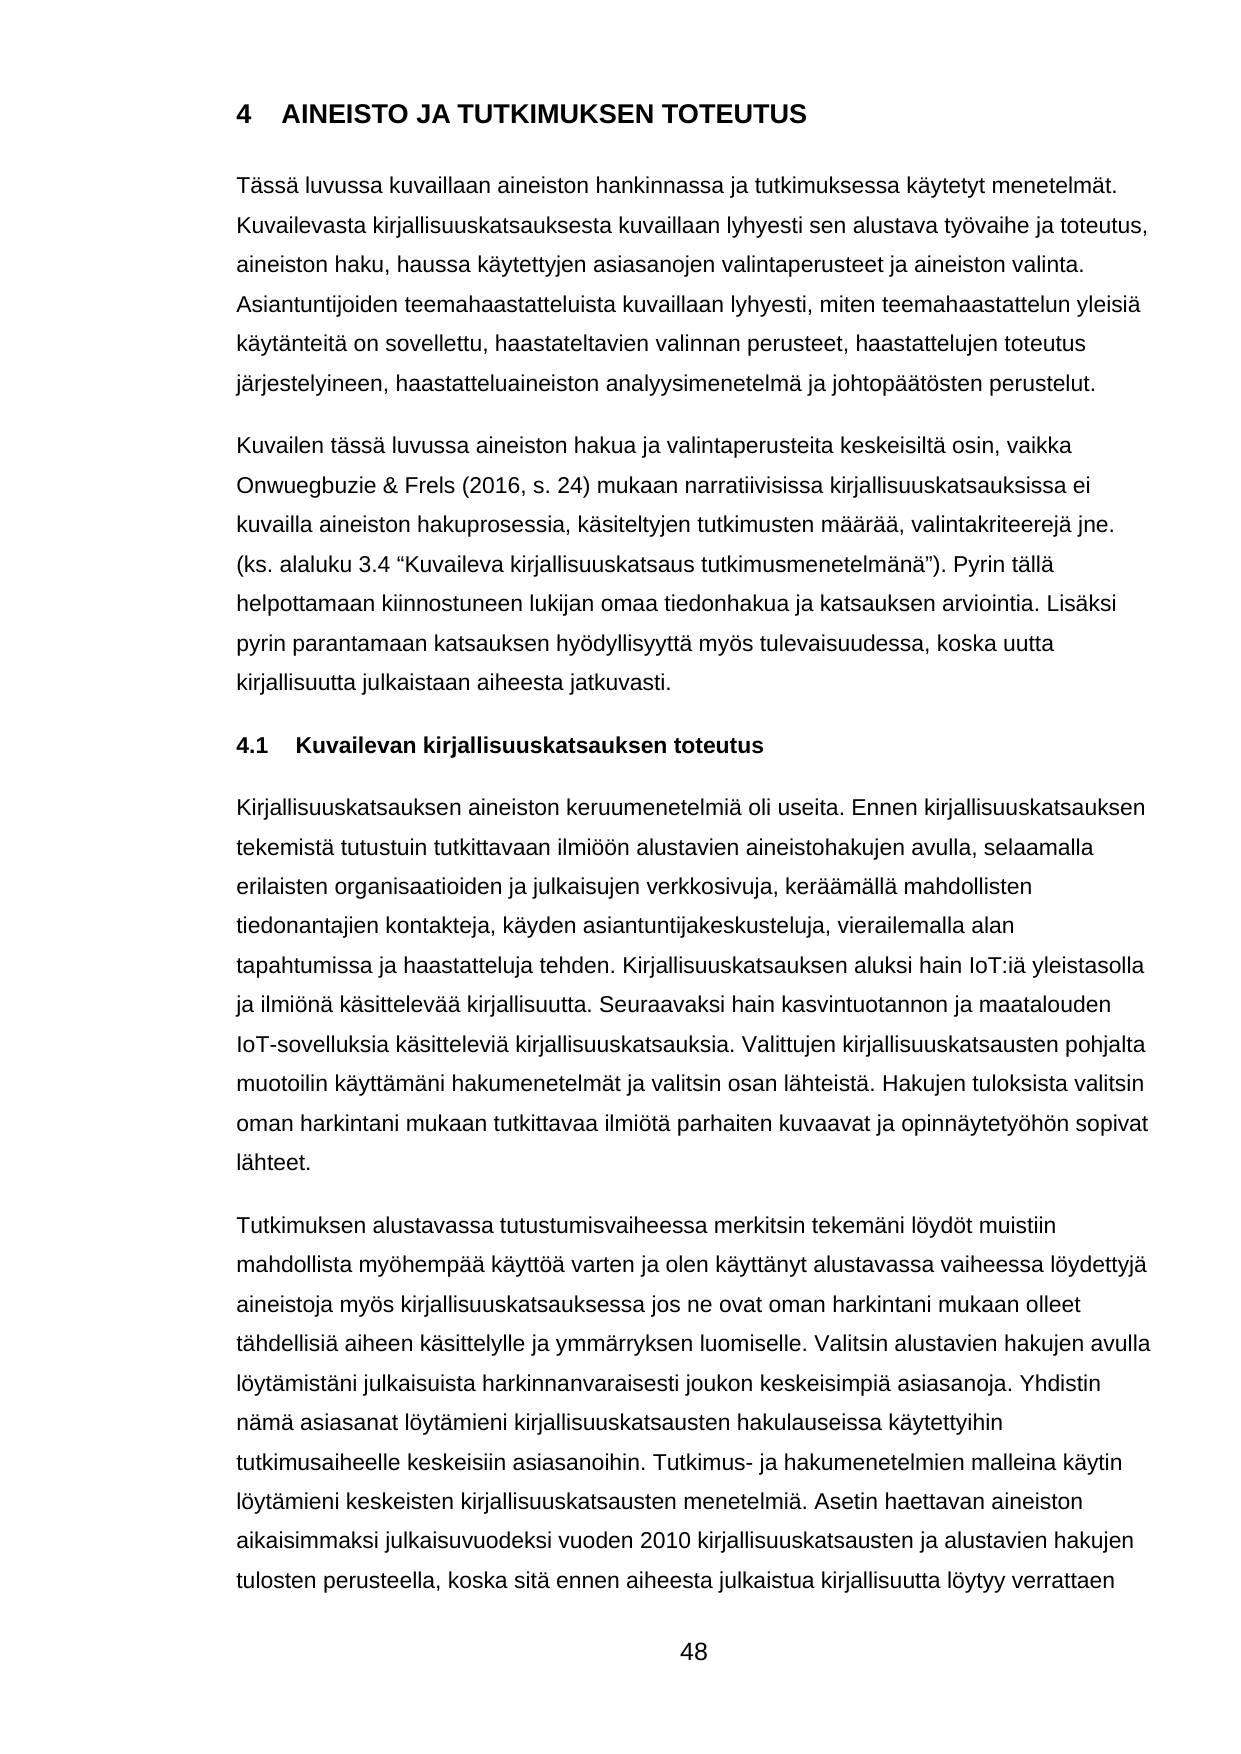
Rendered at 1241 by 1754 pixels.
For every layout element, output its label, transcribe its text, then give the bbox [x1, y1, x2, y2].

text Kuvailen tässä luvussa aineiston hakua ja valintaperusteita keskeisiltä osin, vaikka Onwuegbuzie & Frels (2016, s. 24) mukaan narratiivisissa kirjallisuuskatsauksissa ei kuvailla aineiston hakuprosessia, käsiteltyjen tutkimusten määrää, valintakriteerejä jne. (ks. alaluku 3.4 “Kuvaileva kirjallisuuskatsaus tutkimusmenetelmänä”). Pyrin tällä helpottamaan kiinnostuneen lukijan omaa tiedonhakua ja katsauksen arviointia. Lisäksi pyrin parantamaan katsauksen hyödyllisyyttä myös tulevaisuudessa, koska uutta kirjallisuutta julkaistaan aiheesta jatkuvasti. [236, 432, 1152, 696]
subtitle Kuvailevan kirjallisuuskatsauksen toteutus [236, 732, 1152, 758]
text Kirjallisuuskatsauksen aineiston keruumenetelmiä oli useita. Ennen kirjallisuuskatsauksen tekemistä tutustuin tutkittavaan ilmiöön alustavien aineistohakujen avulla, selaamalla erilaisten organisaatioiden ja julkaisujen verkkosivuja, keräämällä mahdollisten tiedonantajien kontakteja, käyden asiantuntijakeskusteluja, vierailemalla alan tapahtumissa ja haastatteluja tehden. Kirjallisuuskatsauksen aluksi hain IoT:iä yleistasolla ja ilmiönä käsittelevää kirjallisuutta. Seuraavaksi hain kasvintuotannon ja maatalouden IoT-sovelluksia käsitteleviä kirjallisuuskatsauksia. Valittujen kirjallisuuskatsausten pohjalta muotoilin käyttämäni hakumenetelmät ja valitsin osan lähteistä. Hakujen tuloksista valitsin oman harkintani mukaan tutkittavaa ilmiötä parhaiten kuvaavat ja opinnäytetyöhön sopivat lähteet. [236, 794, 1152, 1176]
text Tässä luvussa kuvaillaan aineiston hankinnassa ja tutkimuksessa käytetyt menetelmät. Kuvailevasta kirjallisuuskatsauksesta kuvaillaan lyhyesti sen alustava työvaihe ja toteutus, aineiston haku, haussa käytettyjen asiasanojen valintaperusteet ja aineiston valinta. Asiantuntijoiden teemahaastatteluista kuvaillaan lyhyesti, miten teemahaastattelun yleisiä käytänteitä on sovellettu, haastateltavien valinnan perusteet, haastattelujen toteutus järjestelyineen, haastatteluaineiston analyysimenetelmä ja johtopäätösten perustelut. [236, 172, 1152, 396]
subtitle AINEISTO JA TUTKIMUKSEN TOTEUTUS [236, 98, 1152, 130]
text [236, 1212, 1152, 1593]
